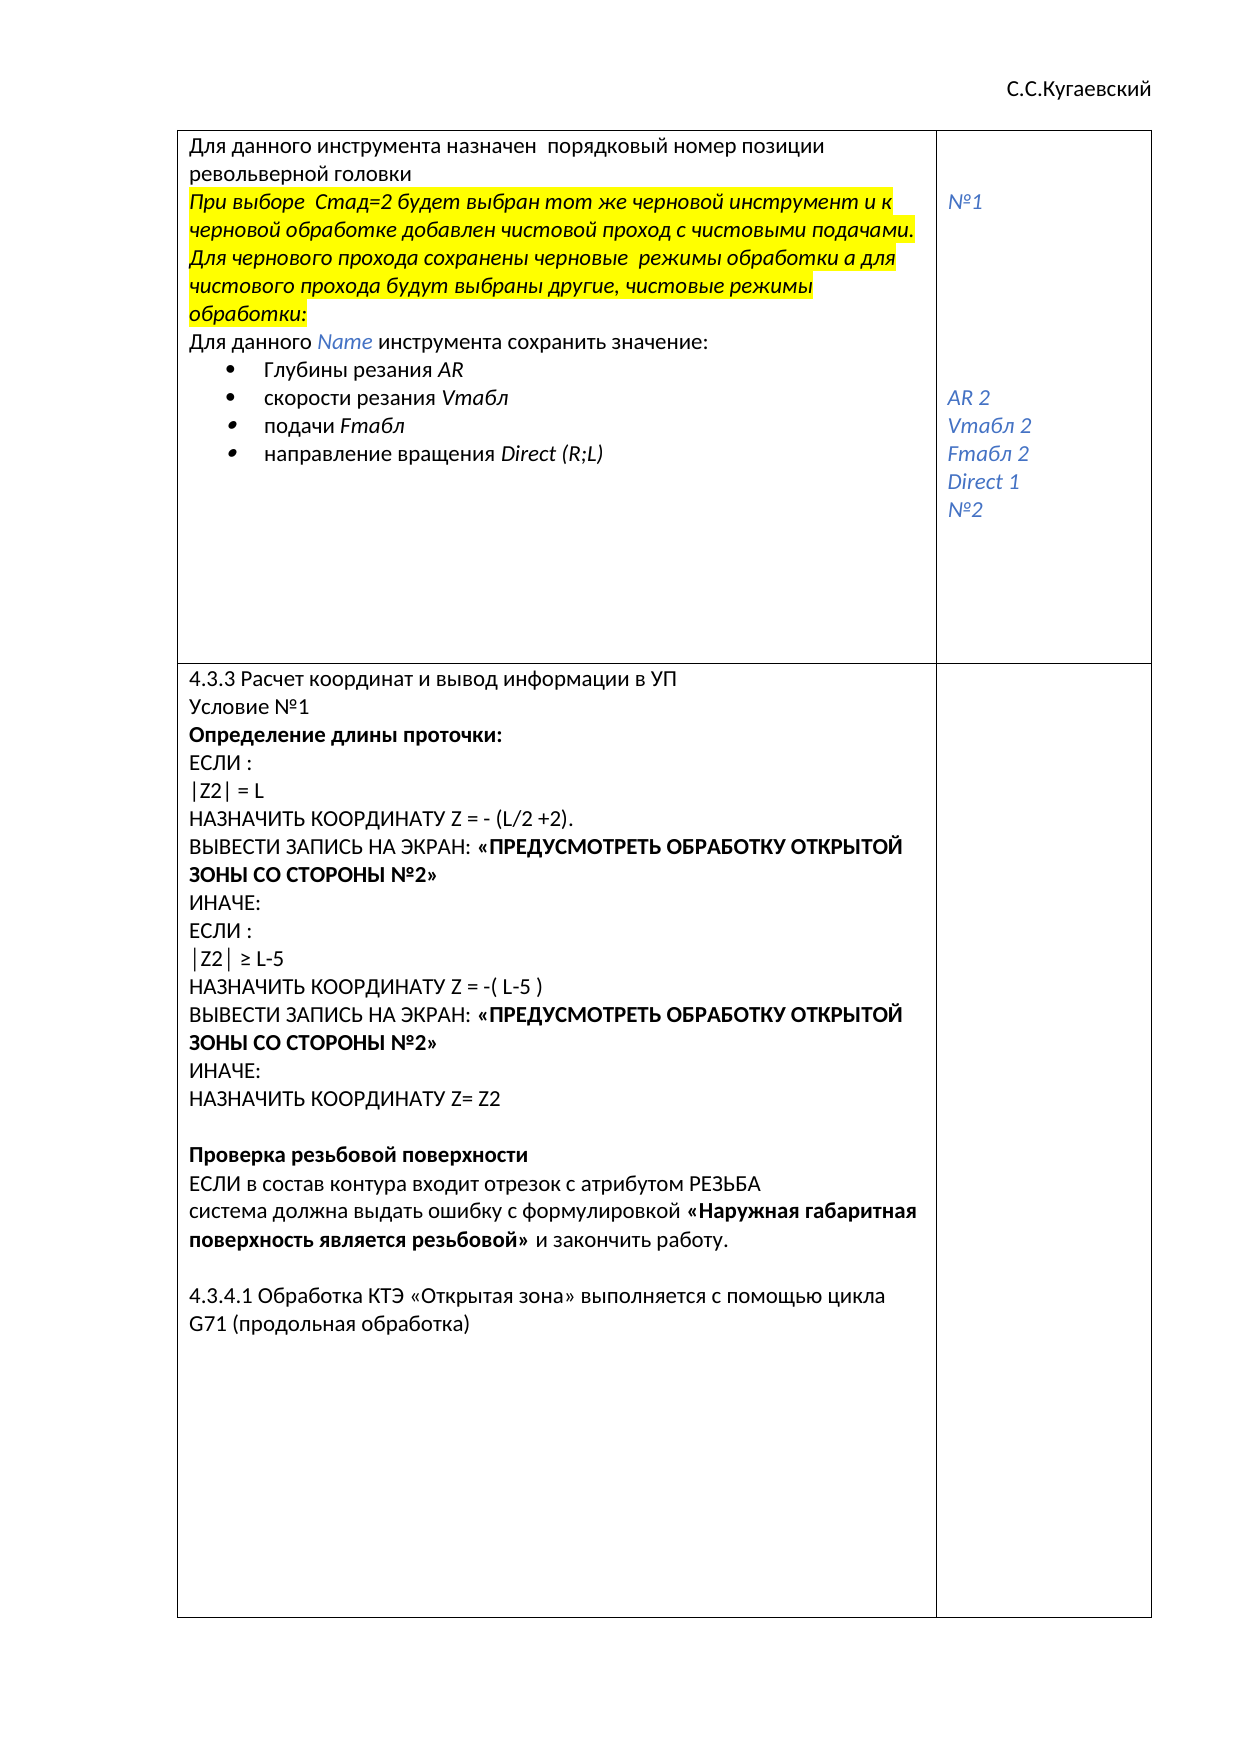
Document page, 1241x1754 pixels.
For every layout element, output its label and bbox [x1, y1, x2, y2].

table_cell [178, 664, 936, 1617]
table_cell [937, 664, 1151, 1617]
table_cell [937, 131, 1151, 663]
table_cell [178, 131, 936, 663]
